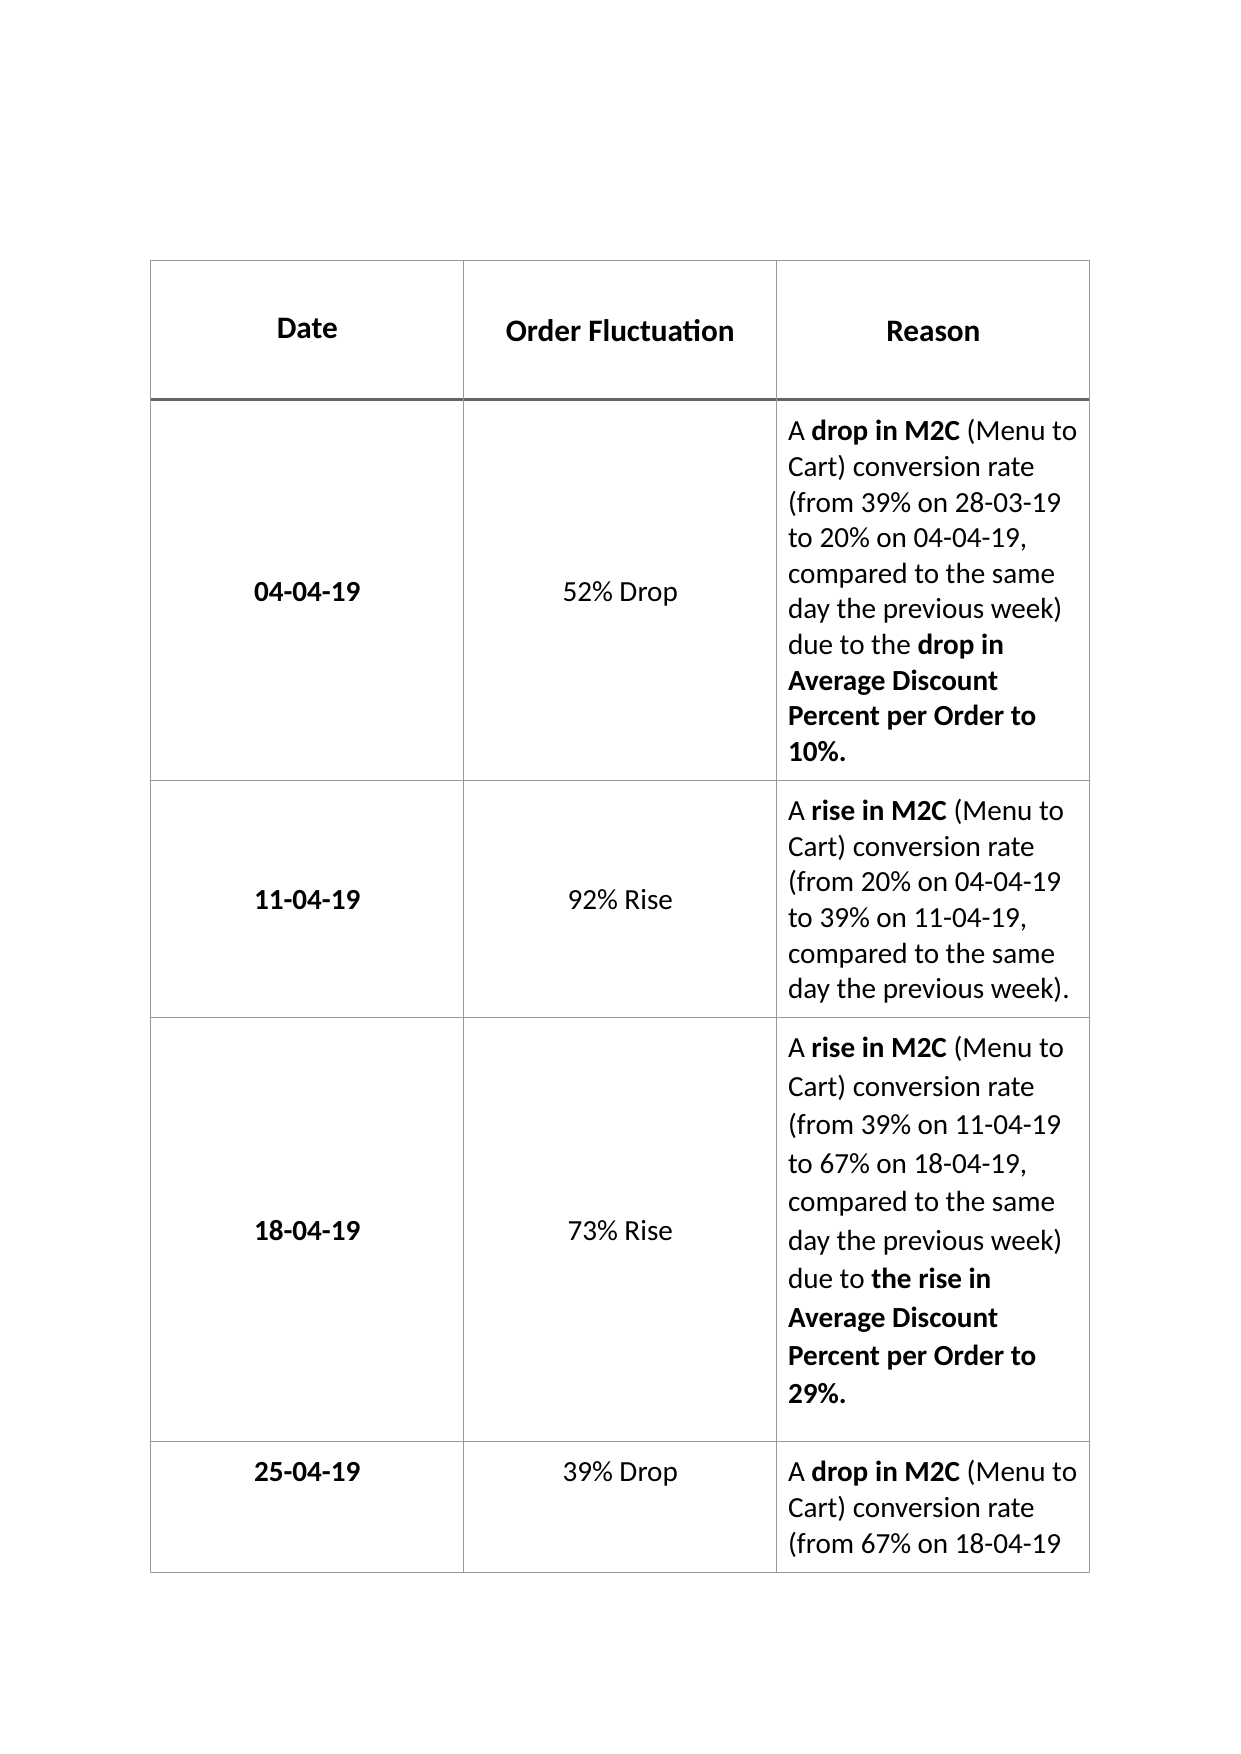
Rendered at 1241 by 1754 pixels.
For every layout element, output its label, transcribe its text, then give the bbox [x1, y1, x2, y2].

table_cell A drop in M2C (Menu to Cart) conversion rate (from 39% on 28-03-19 to 20% on 04-04-19, compared to the same day the previous week) due to the drop in Average Discount Percent per Order to 10%. [777, 401, 1089, 780]
table_cell 18-04-19 [151, 1018, 463, 1441]
table_cell 39% Drop [464, 1442, 776, 1572]
table_header Reason [777, 261, 1089, 398]
table_cell 25-04-19 [151, 1442, 463, 1572]
table_cell A rise in M2C (Menu to Cart) conversion rate (from 39% on 11-04-19 to 67% on 18-04-19, compared to the same day the previous week) due to the rise in Average Discount Percent per Order to 29%. [777, 1018, 1089, 1441]
table_cell 11-04-19 [151, 781, 463, 1017]
table_cell 04-04-19 [151, 401, 463, 780]
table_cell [777, 1442, 1089, 1572]
table_cell 52% Drop [464, 401, 776, 780]
table_cell 92% Rise [464, 781, 776, 1017]
table_cell 73% Rise [464, 1018, 776, 1441]
table_header Order Fluctuation [464, 261, 776, 398]
table_header Date [151, 261, 463, 398]
table_cell A rise in M2C (Menu to Cart) conversion rate (from 20% on 04-04-19 to 39% on 11-04-19, compared to the same day the previous week). [777, 781, 1089, 1017]
